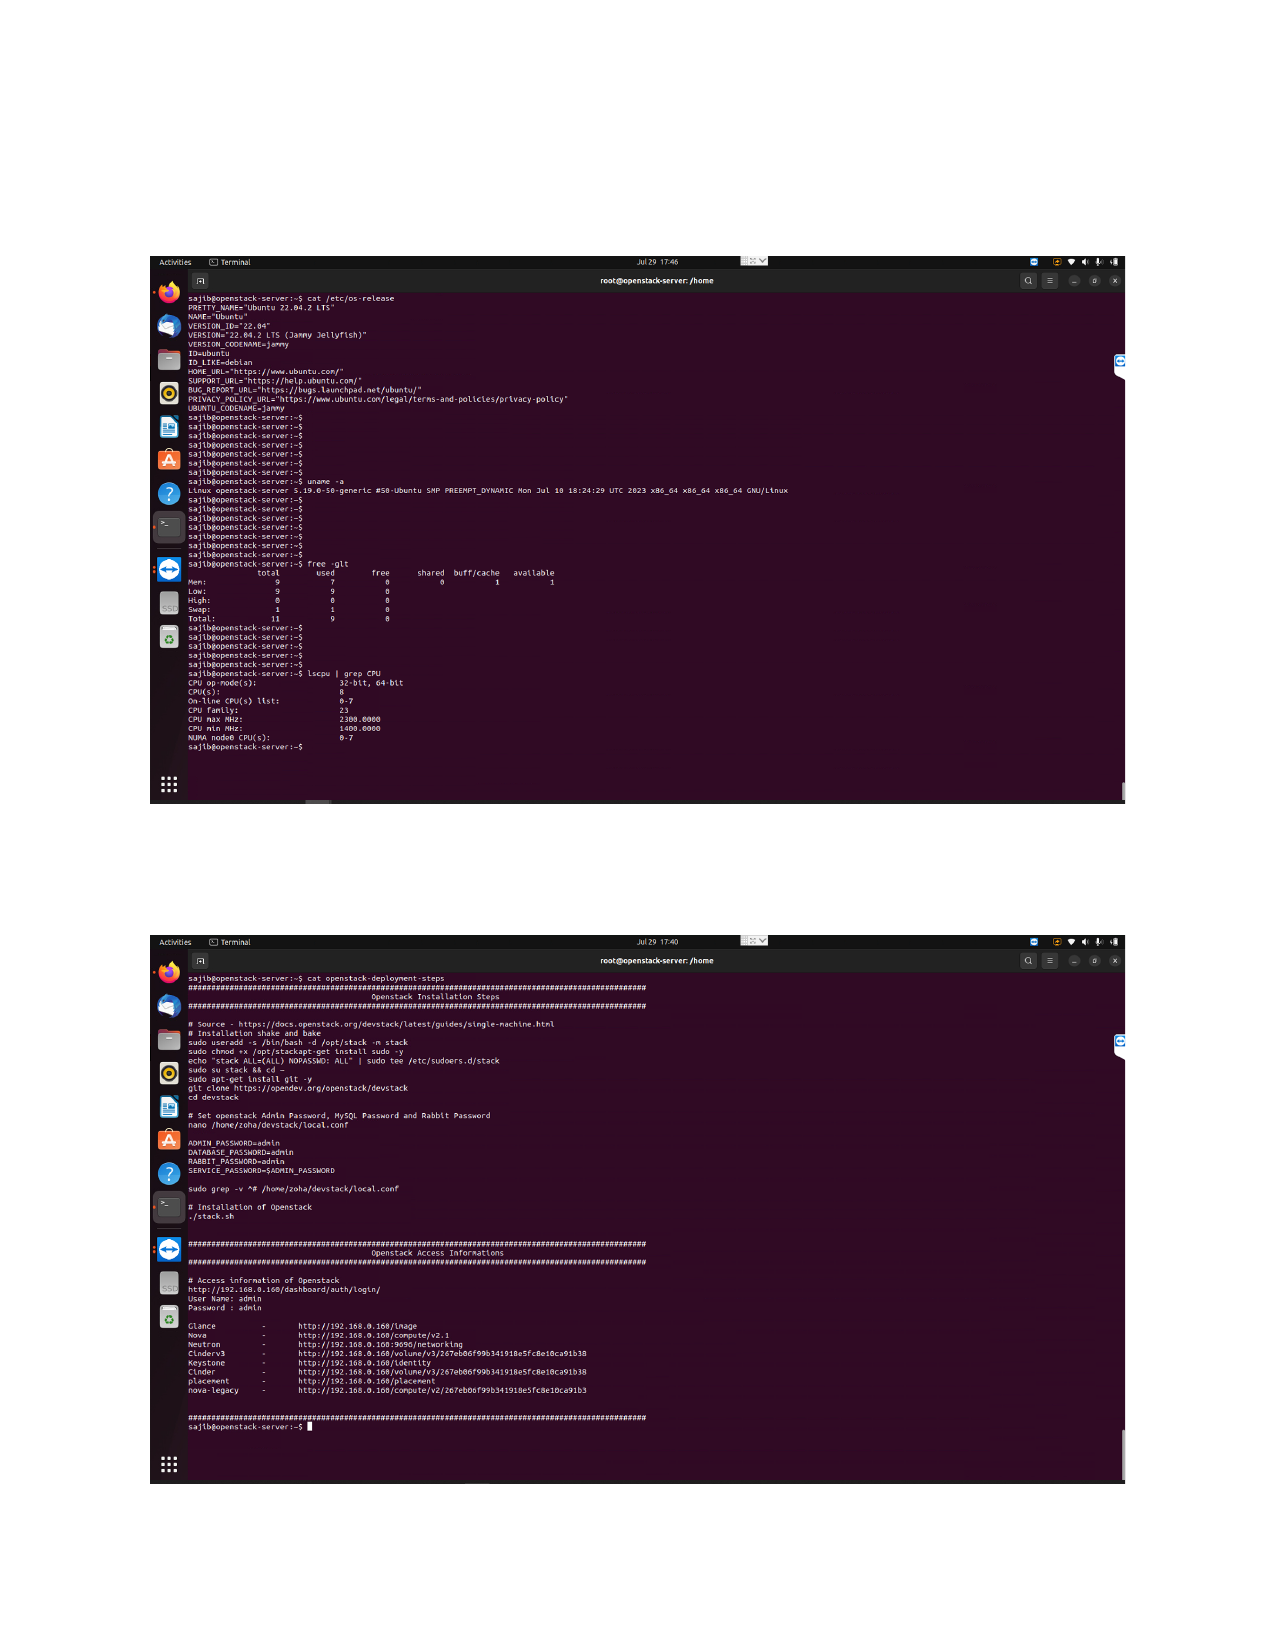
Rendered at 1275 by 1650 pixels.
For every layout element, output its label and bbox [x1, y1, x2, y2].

picture [150, 935, 1125, 1484]
picture [150, 256, 1125, 804]
